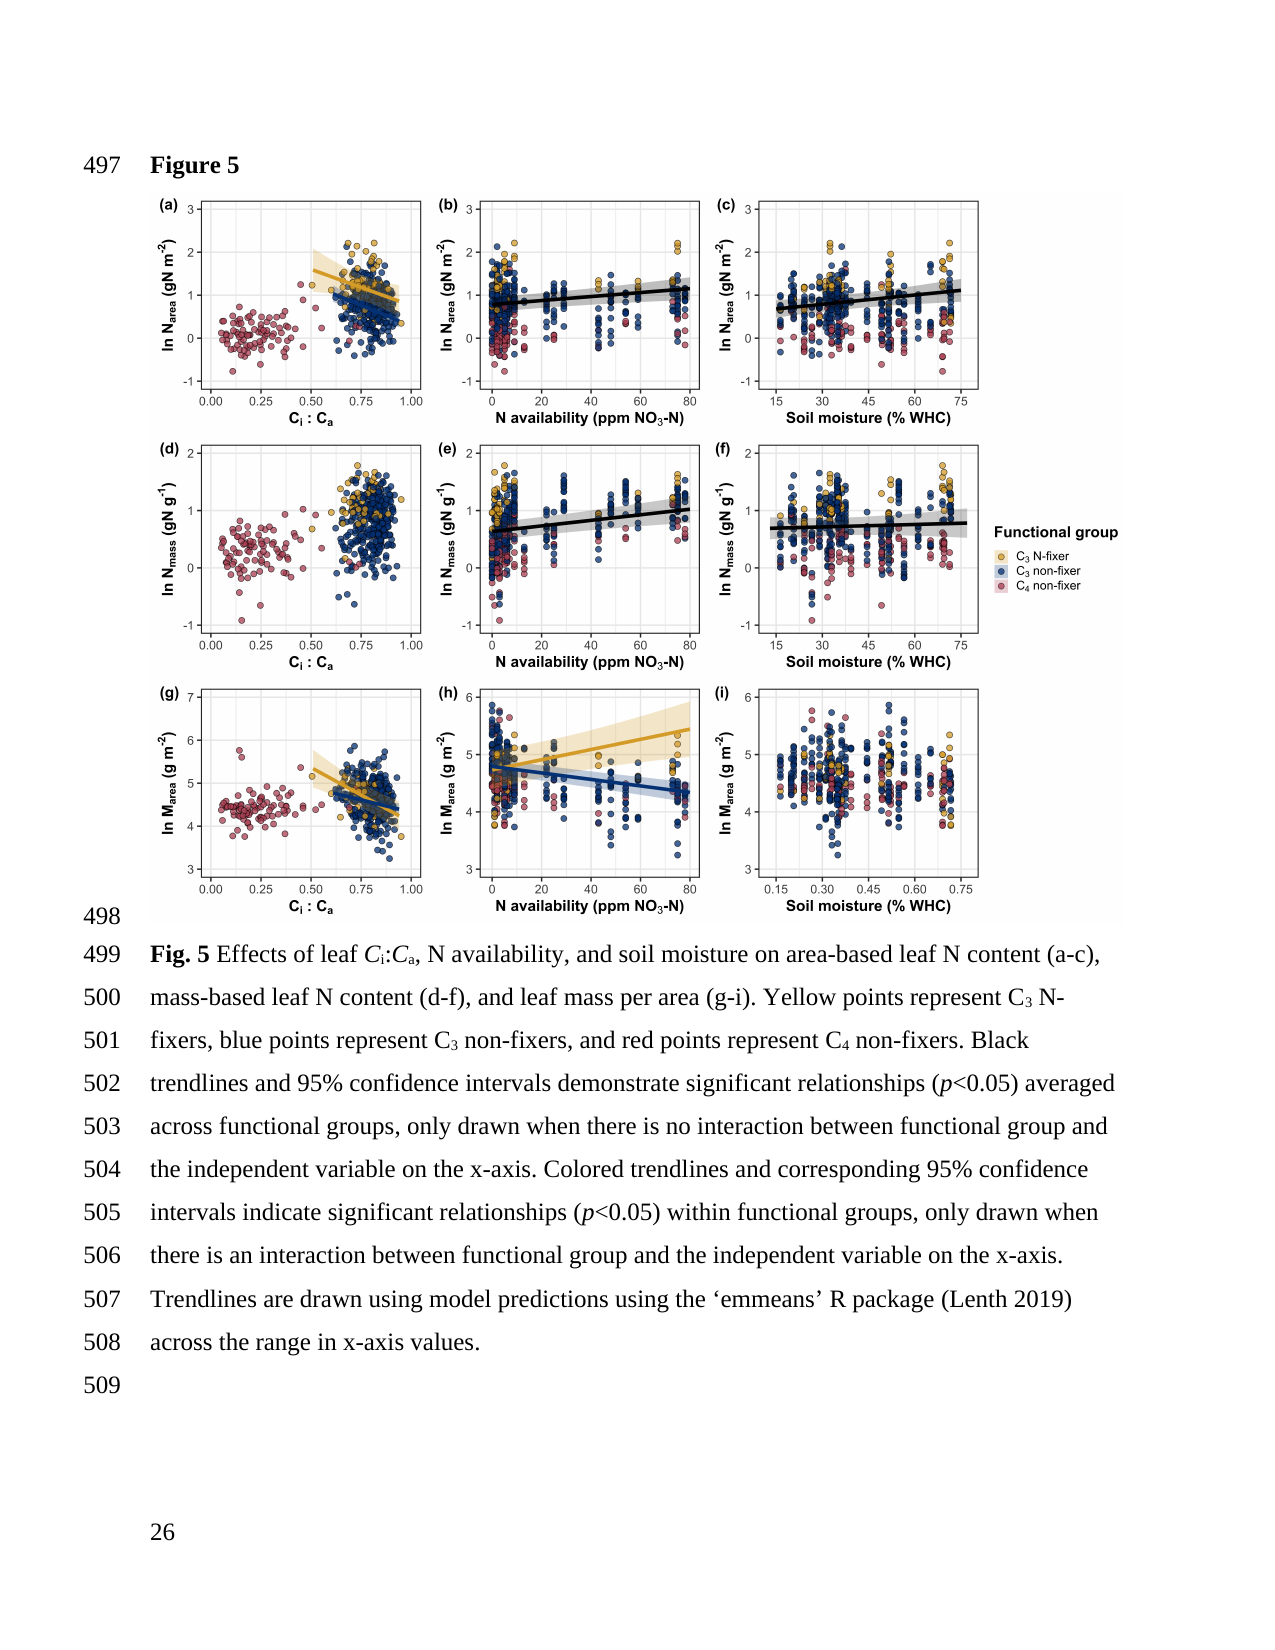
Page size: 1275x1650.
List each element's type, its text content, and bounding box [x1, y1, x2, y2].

text Figure 5 [150, 150, 1125, 179]
text Fig. 5 Effects of leaf Ci:Ca, N availability, and soil moisture on area-based leaf N content (a-c), mass-based leaf N content (d-f), and leaf mass per area (g-i). Yellow points represent C3 N-fixers, blue points represent C3 non-fixers, and red points represent C4 non-fixers. Black trendlines and 95% confidence intervals demonstrate significant relationships (p<0.05) averaged across functional groups, only drawn when there is no interaction between functional group and the independent variable on the x-axis. Colored trendlines and corresponding 95% confidence intervals indicate significant relationships (p<0.05) within functional groups, only drawn when there is an interaction between functional group and the independent variable on the x-axis. Trendlines are drawn using model predictions using the ‘emmeans’ R package (Lenth 2019) across the range in x-axis values. [150, 939, 1125, 1356]
